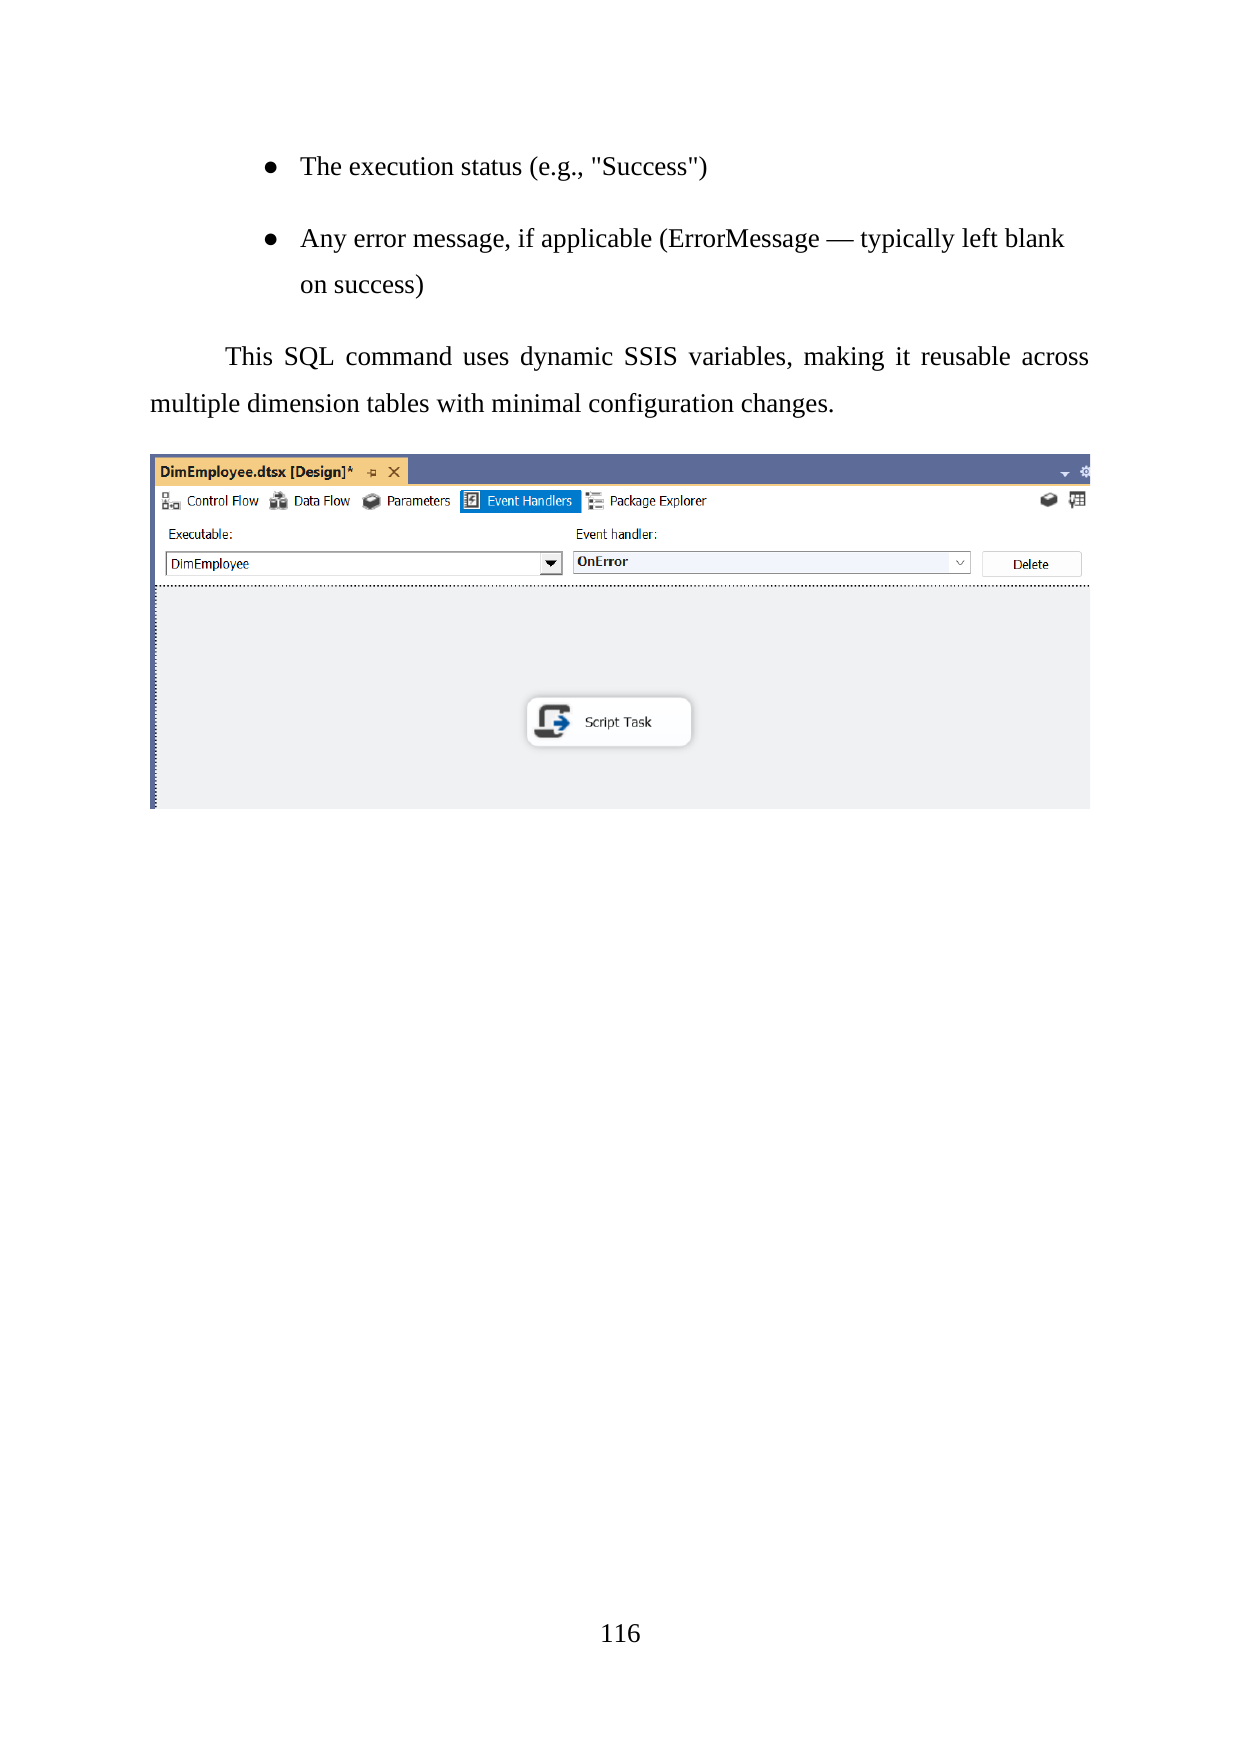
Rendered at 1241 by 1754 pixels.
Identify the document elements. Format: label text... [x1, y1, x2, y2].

picture [150, 454, 1091, 809]
text This SQL command uses dynamic SSIS variables, making it reusable across multiple dimension tables with minimal configuration changes. [150, 340, 1090, 418]
list Any error message, if applicable (ErrorMessage — typically left blank on success) [262, 222, 1090, 299]
list The execution status (e.g., "Success") [262, 150, 1090, 181]
